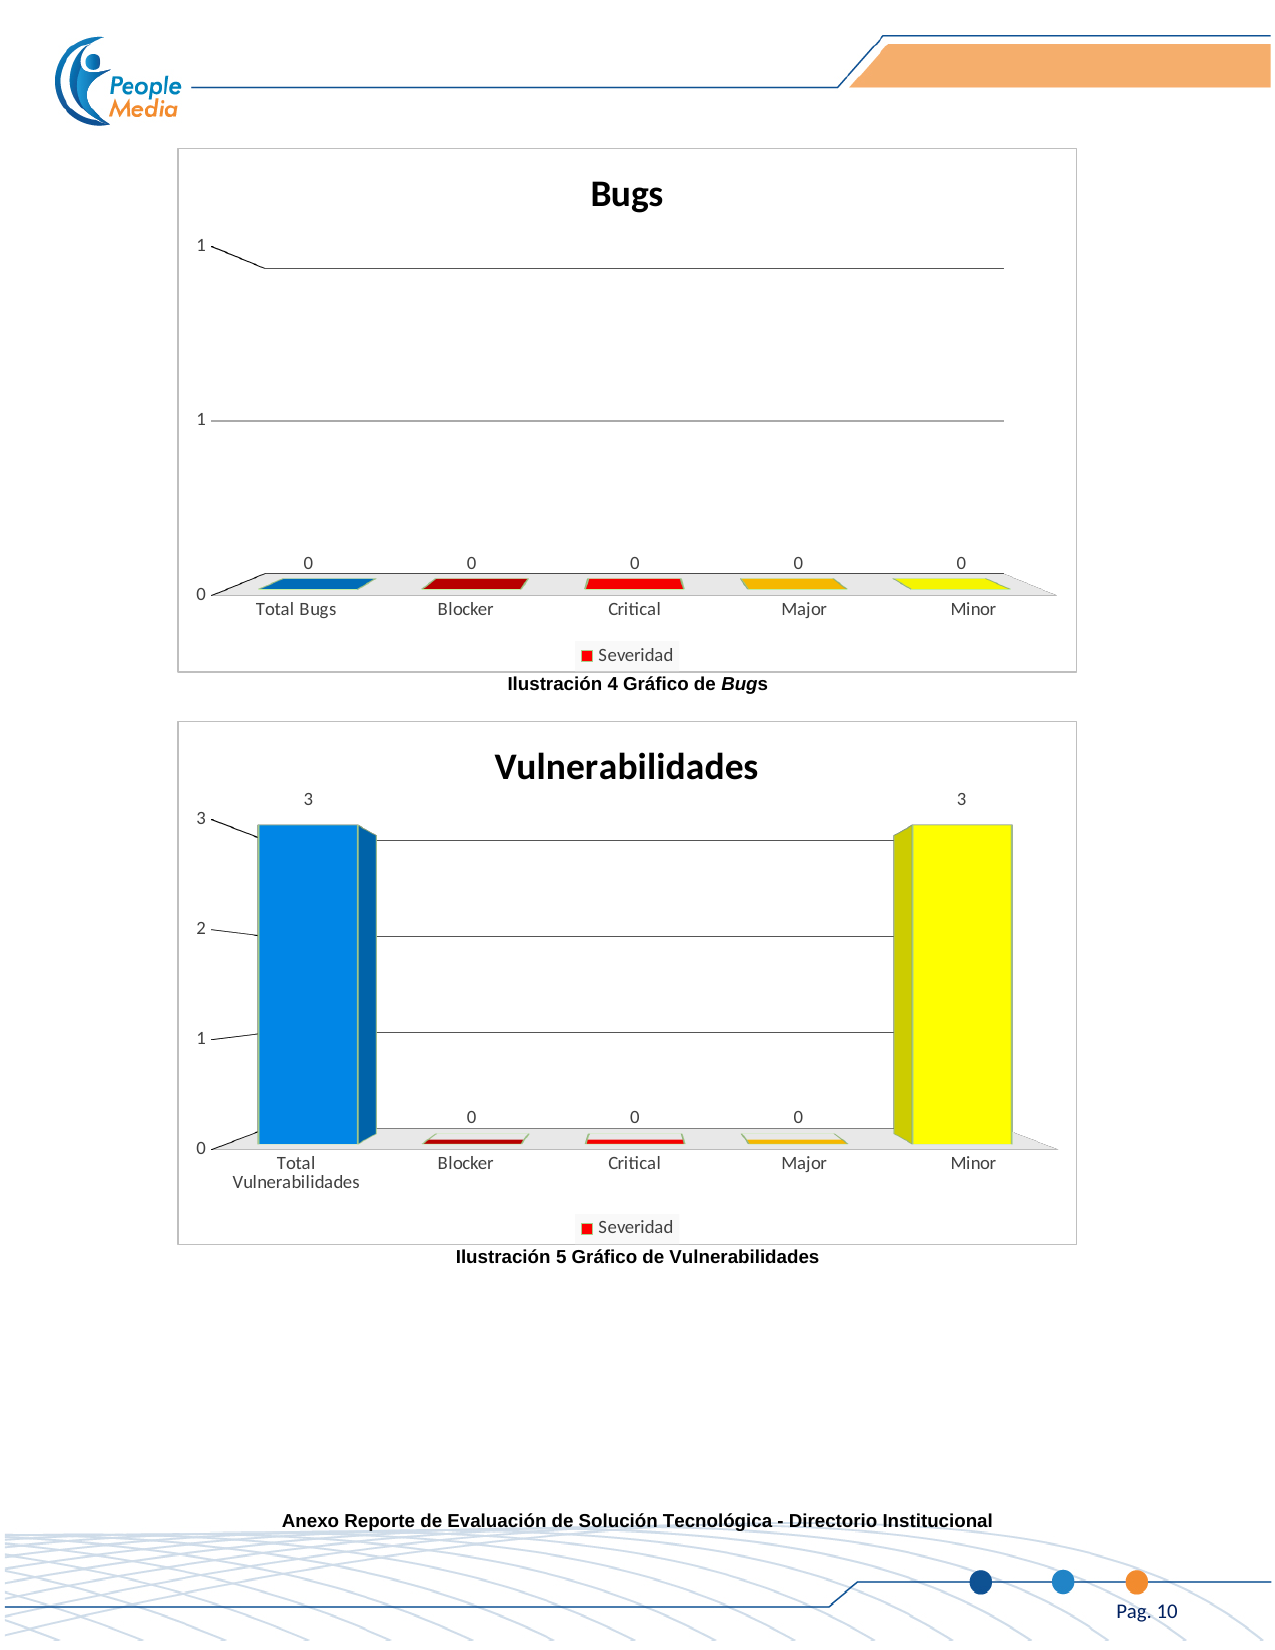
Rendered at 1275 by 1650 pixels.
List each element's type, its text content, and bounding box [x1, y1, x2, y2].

picture [34, 14, 1271, 135]
picture [4, 1507, 1272, 1641]
